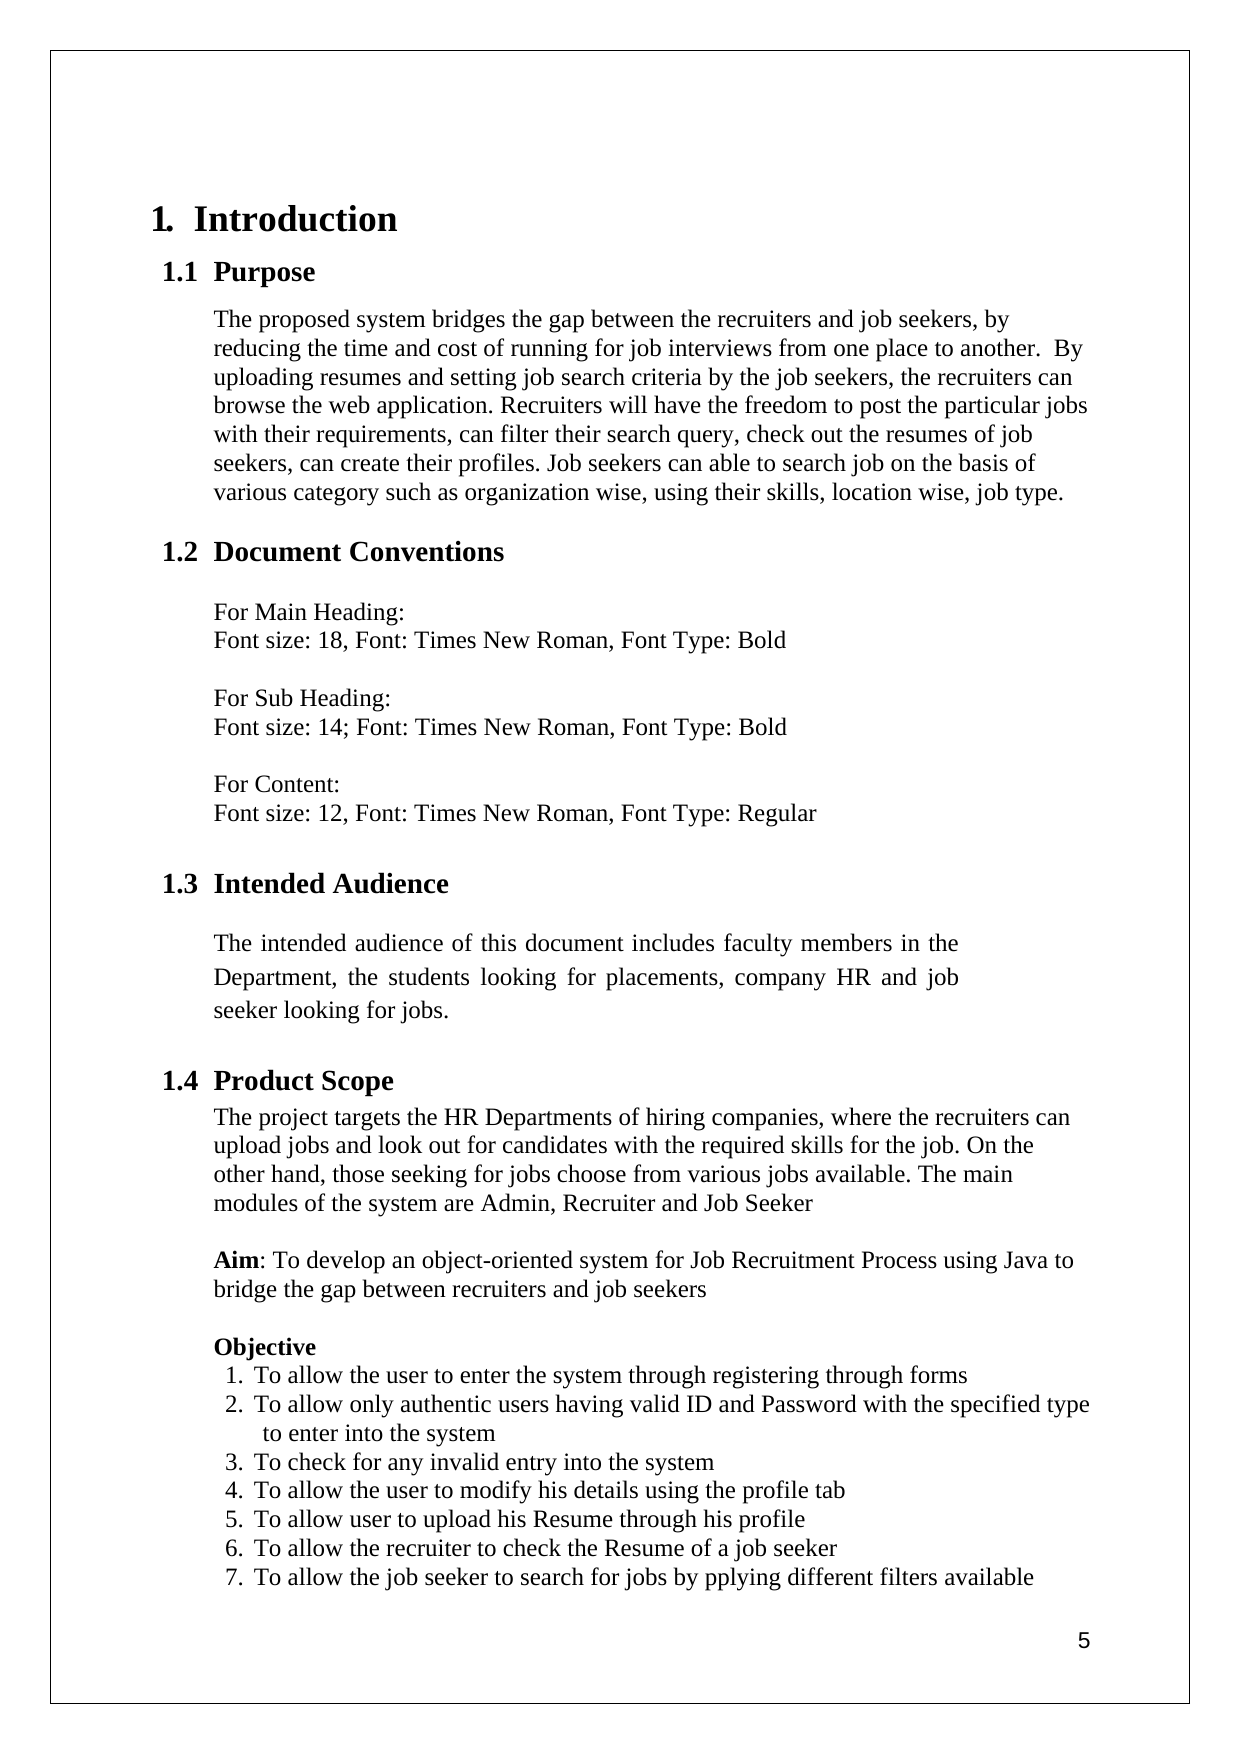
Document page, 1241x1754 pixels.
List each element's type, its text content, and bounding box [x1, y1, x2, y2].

list To allow the recruiter to check the Resume of a job seeker [225, 1533, 1090, 1562]
text Aim: To develop an object-oriented system for Job Recruitment Process using Java to bridge the gap between recruiters and job seekers [213, 1246, 1090, 1303]
list To allow the user to enter the system through registering through forms [225, 1361, 1090, 1389]
list To check for any invalid entry into the system [225, 1447, 1090, 1476]
list To allow only authentic users having valid ID and Password with the specified type to enter into the system [225, 1389, 1090, 1447]
text Objective [213, 1332, 1090, 1361]
list Introduction [150, 196, 1090, 239]
list To allow the user to modify his details using the profile tab [225, 1476, 1090, 1504]
text For Sub Heading: [213, 683, 1090, 712]
text For Content: [213, 769, 1090, 798]
list Product Scope [162, 1063, 960, 1096]
text The proposed system bridges the gap between the recruiters and job seekers, by reducing the time and cost of running for job interviews from one place to another. By uploading resumes and setting job search criteria by the job seekers, the recruiters can browse the web application. Recruiters will have the freedom to post the particular jobs with their requirements, can filter their search query, check out the resumes of job seekers, can create their profiles. Job seekers can able to search job on the basis of various category such as organization wise, using their skills, location wise, job type. [213, 304, 1090, 506]
text Font size: 14; Font: Times New Roman, Font Type: Bold [213, 712, 1090, 740]
list Document Conventions [162, 534, 1090, 568]
text The project targets the HR Departments of hiring companies, where the recruiters can upload jobs and look out for candidates with the required skills for the job. On the other hand, those seeking for jobs choose from various jobs available. The main modules of the system are Admin, Recruiter and Job Seeker [213, 1102, 1090, 1217]
text The intended audience of this document includes faculty members in the Department, the students looking for placements, company HR and job seeker looking for jobs. [213, 928, 960, 1024]
text For Main Heading: [213, 597, 1090, 625]
text Font size: 18, Font: Times New Roman, Font Type: Bold [213, 625, 1090, 654]
text Font size: 12, Font: Times New Roman, Font Type: Regular [213, 798, 1090, 827]
list Purpose [162, 254, 1090, 287]
list To allow user to upload his Resume through his profile [225, 1504, 1090, 1533]
list Intended Audience [162, 866, 1090, 899]
list To allow the job seeker to search for jobs by pplying different filters available [225, 1562, 1090, 1591]
